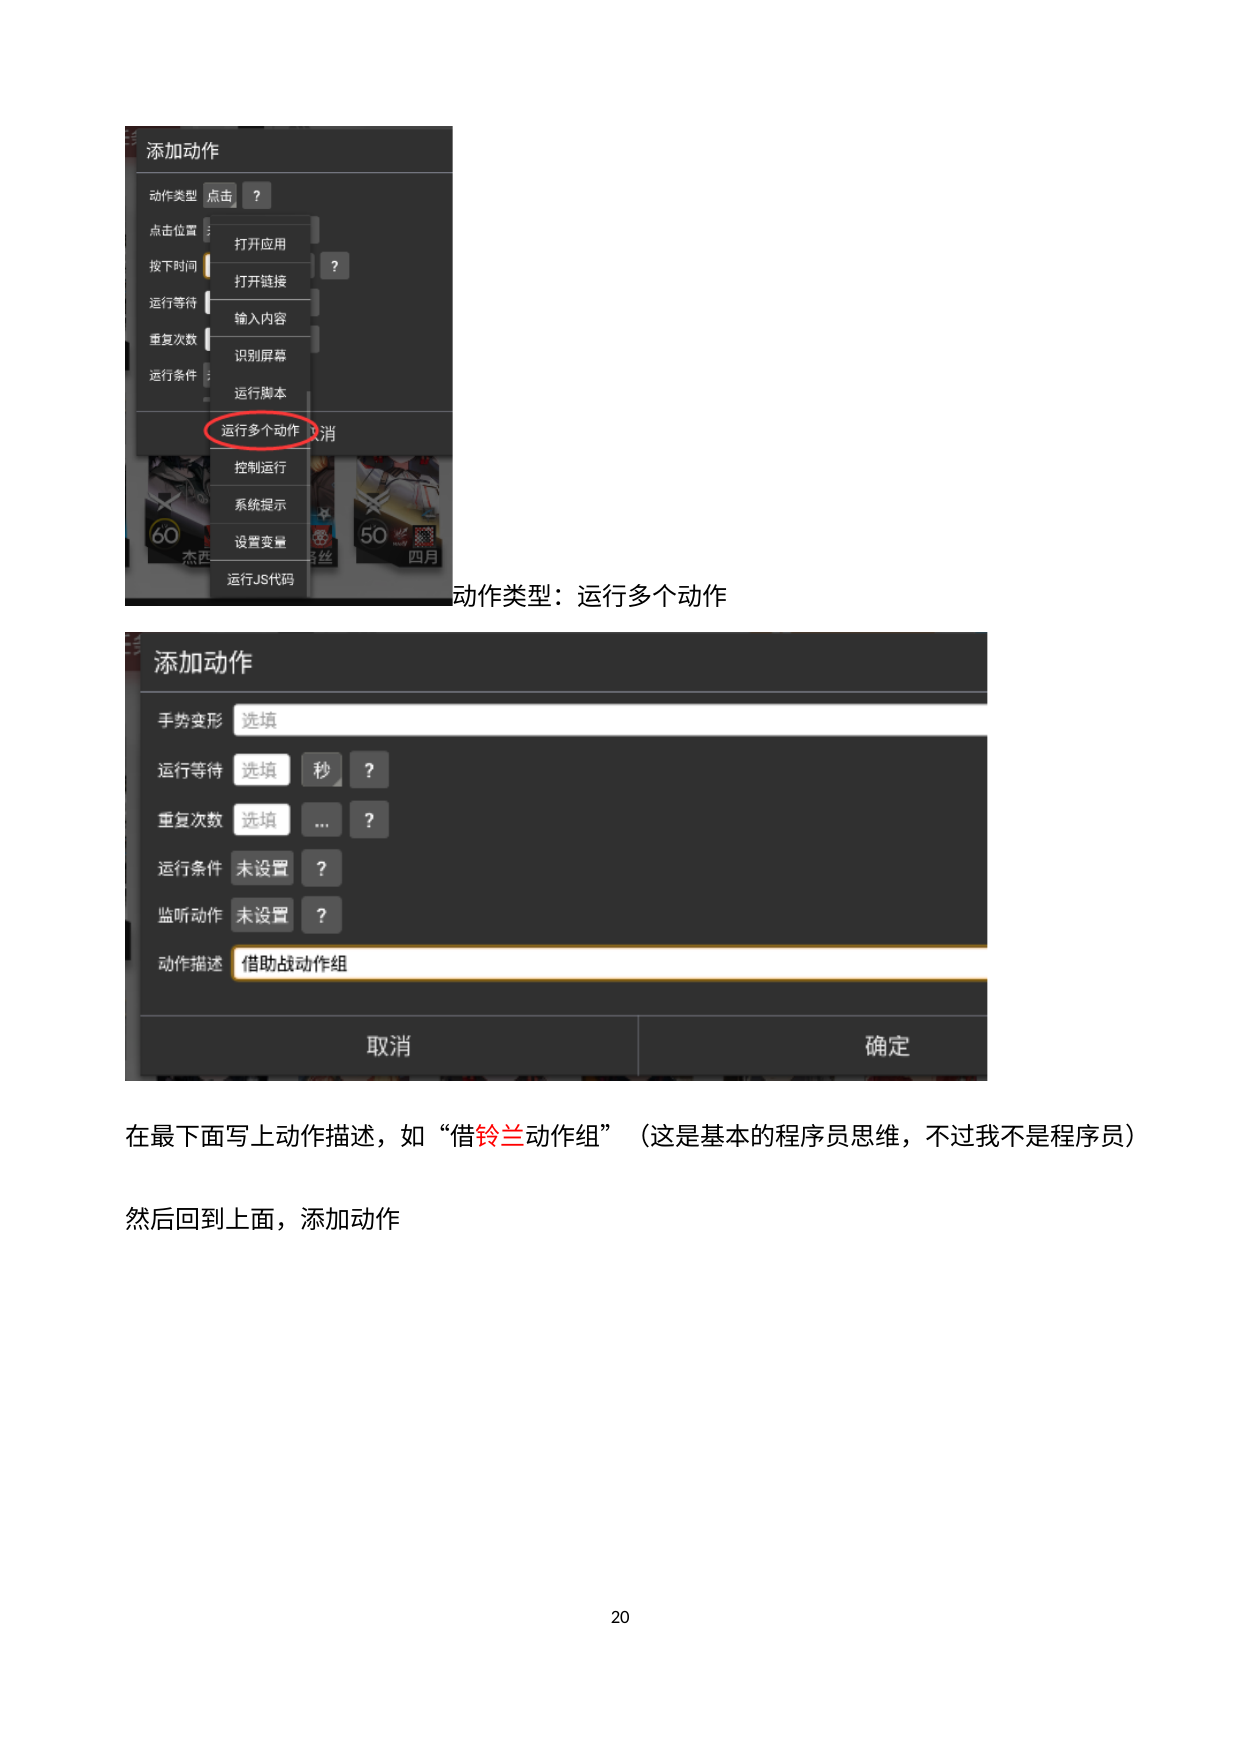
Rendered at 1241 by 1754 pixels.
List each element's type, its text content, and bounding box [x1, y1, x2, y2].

text 在最下面写上动作描述，如“借铃兰动作组”（这是基本的程序员思维，不过我不是程序员） [75, 1102, 1165, 1167]
picture [125, 632, 988, 1081]
picture [125, 126, 453, 606]
text 然后回到上面，添加动作 [75, 1185, 1165, 1250]
